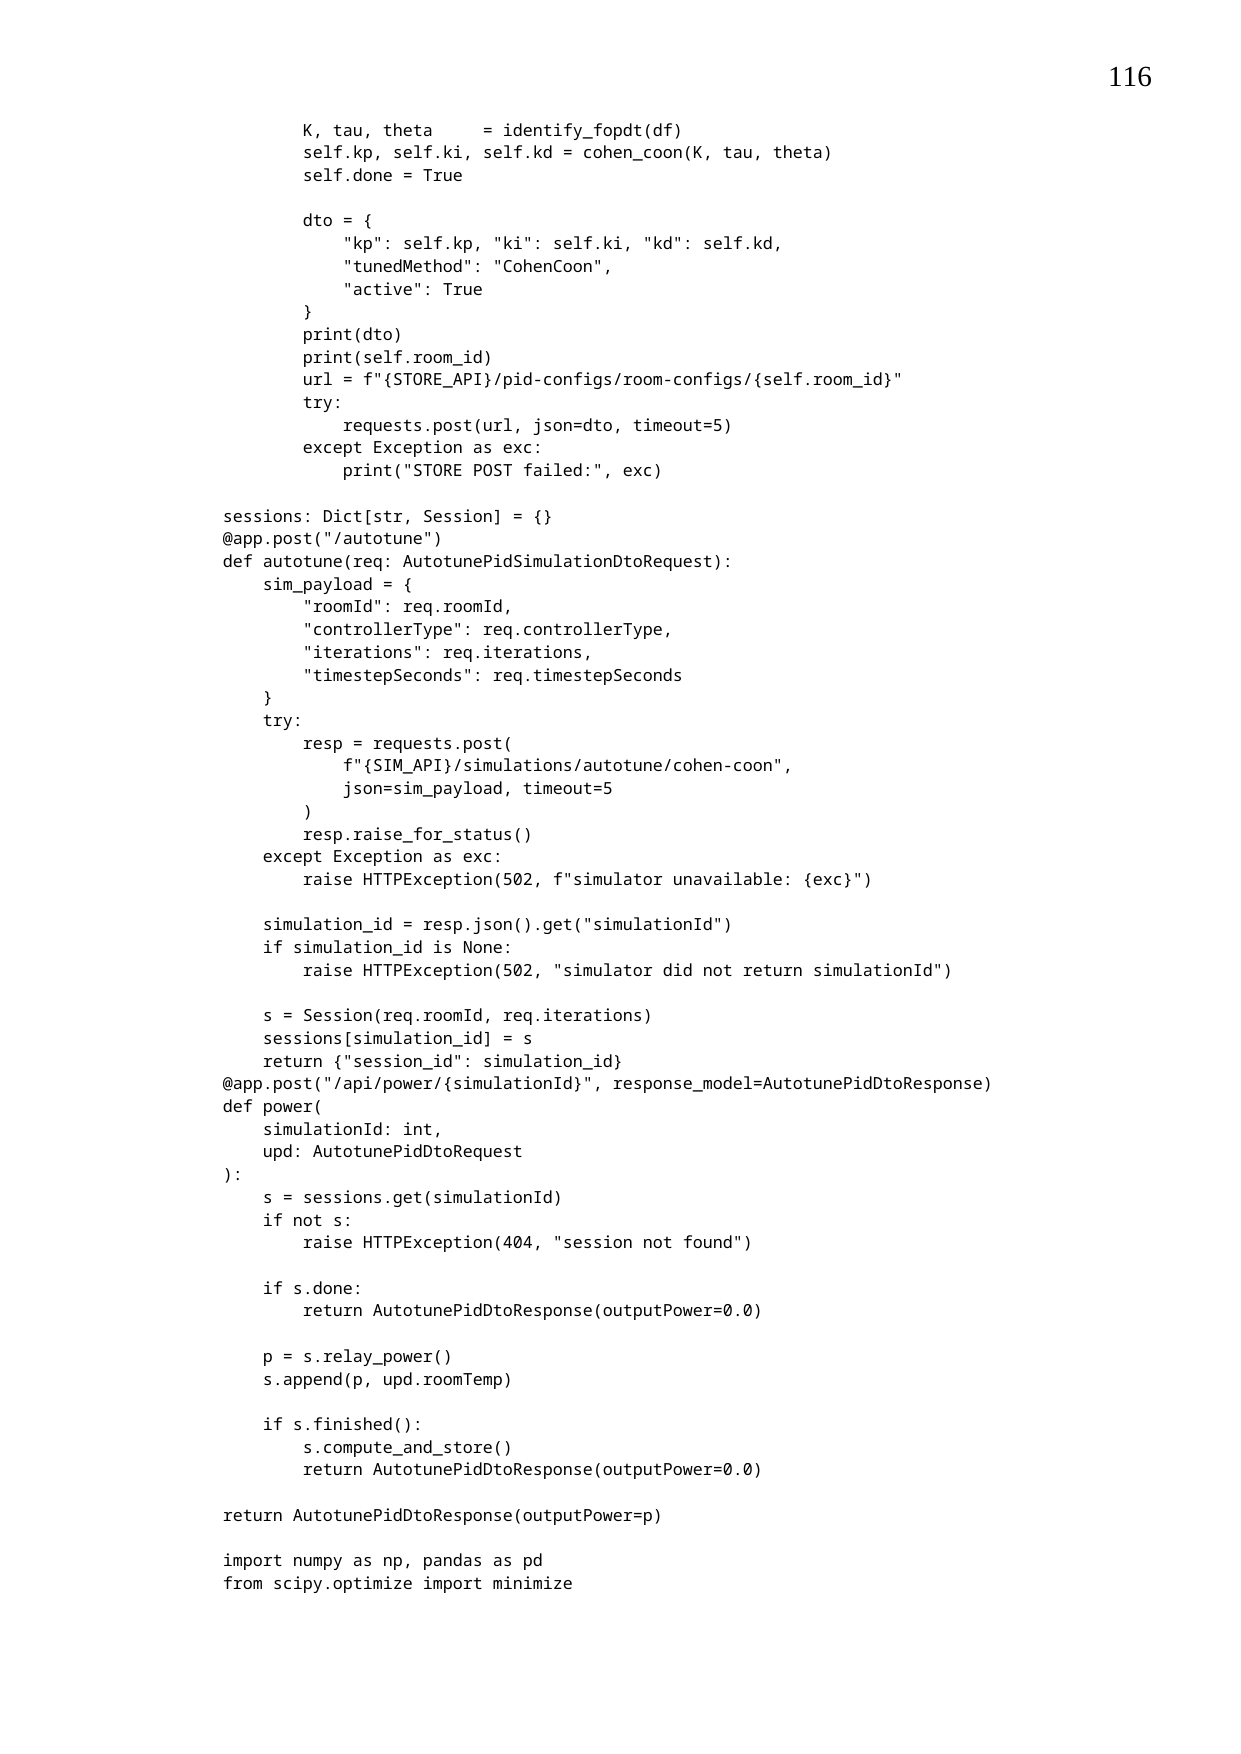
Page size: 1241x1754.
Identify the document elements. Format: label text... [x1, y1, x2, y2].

text resp.raise_for_status() [148, 822, 1152, 845]
text f"{SIM_API}/simulations/autotune/cohen-coon", [148, 754, 1152, 777]
text sim_payload = { [148, 572, 1152, 595]
text try: [148, 708, 1152, 731]
text simulation_id = resp.json().get("simulationId") [148, 913, 1152, 936]
text except Exception as exc: [148, 436, 1152, 459]
text raise HTTPException(404, "session not found") [148, 1231, 1152, 1253]
text dto = { [148, 209, 1152, 232]
text requests.post(url, json=dto, timeout=5) [148, 413, 1152, 436]
text return {"session_id": simulation_id} [148, 1049, 1152, 1072]
text "controllerType": req.controllerType, [148, 618, 1152, 640]
text p = s.relay_power() [148, 1344, 1152, 1367]
text if not s: [148, 1208, 1152, 1231]
text json=sim_payload, timeout=5 [148, 777, 1152, 799]
text @app.post("/api/power/{simulationId}", response_model=AutotunePidDtoResponse) [148, 1072, 1152, 1094]
text try: [148, 391, 1152, 413]
text print(dto) [148, 322, 1152, 345]
text @app.post("/autotune") [148, 527, 1152, 549]
text if s.finished(): [148, 1412, 1152, 1435]
text raise HTTPException(502, "simulator did not return simulationId") [148, 958, 1152, 981]
text if simulation_id is None: [148, 936, 1152, 958]
text "tunedMethod": "CohenCoon", [148, 254, 1152, 277]
text } [148, 300, 1152, 322]
text upd: AutotunePidDtoRequest [148, 1140, 1152, 1163]
text ) [148, 799, 1152, 822]
text print(self.room_id) [148, 345, 1152, 368]
text "iterations": req.iterations, [148, 640, 1152, 663]
text def autotune(req: AutotunePidSimulationDtoRequest): [148, 549, 1152, 572]
text from scipy.optimize import minimize [148, 1571, 1152, 1594]
text print("STORE POST failed:", exc) [148, 459, 1152, 481]
text return AutotunePidDtoResponse(outputPower=0.0) [148, 1458, 1152, 1481]
text "timestepSeconds": req.timestepSeconds [148, 663, 1152, 686]
text raise HTTPException(502, f"simulator unavailable: {exc}") [148, 867, 1152, 890]
text import numpy as np, pandas as pd [148, 1549, 1152, 1571]
text "kp": self.kp, "ki": self.ki, "kd": self.kd, [148, 232, 1152, 254]
text sessions[simulation_id] = s [148, 1026, 1152, 1049]
text except Exception as exc: [148, 845, 1152, 867]
text s = sessions.get(simulationId) [148, 1185, 1152, 1208]
text resp = requests.post( [148, 731, 1152, 754]
text self.kp, self.ki, self.kd = cohen_coon(K, tau, theta) [148, 141, 1152, 163]
text return AutotunePidDtoResponse(outputPower=p) [148, 1503, 1152, 1526]
text s.compute_and_store() [148, 1435, 1152, 1458]
text url = f"{STORE_API}/pid-configs/room-configs/{self.room_id}" [148, 368, 1152, 391]
text K, tau, theta = identify_fopdt(df) [148, 118, 1152, 141]
text self.done = True [148, 163, 1152, 186]
text simulationId: int, [148, 1117, 1152, 1140]
text } [148, 686, 1152, 708]
text def power( [148, 1094, 1152, 1117]
text ): [148, 1163, 1152, 1185]
text s.append(p, upd.roomTemp) [148, 1367, 1152, 1390]
text "active": True [148, 277, 1152, 300]
text s = Session(req.roomId, req.iterations) [148, 1004, 1152, 1026]
text if s.done: [148, 1276, 1152, 1299]
text return AutotunePidDtoResponse(outputPower=0.0) [148, 1299, 1152, 1322]
text sessions: Dict[str, Session] = {} [148, 504, 1152, 527]
text "roomId": req.roomId, [148, 595, 1152, 618]
